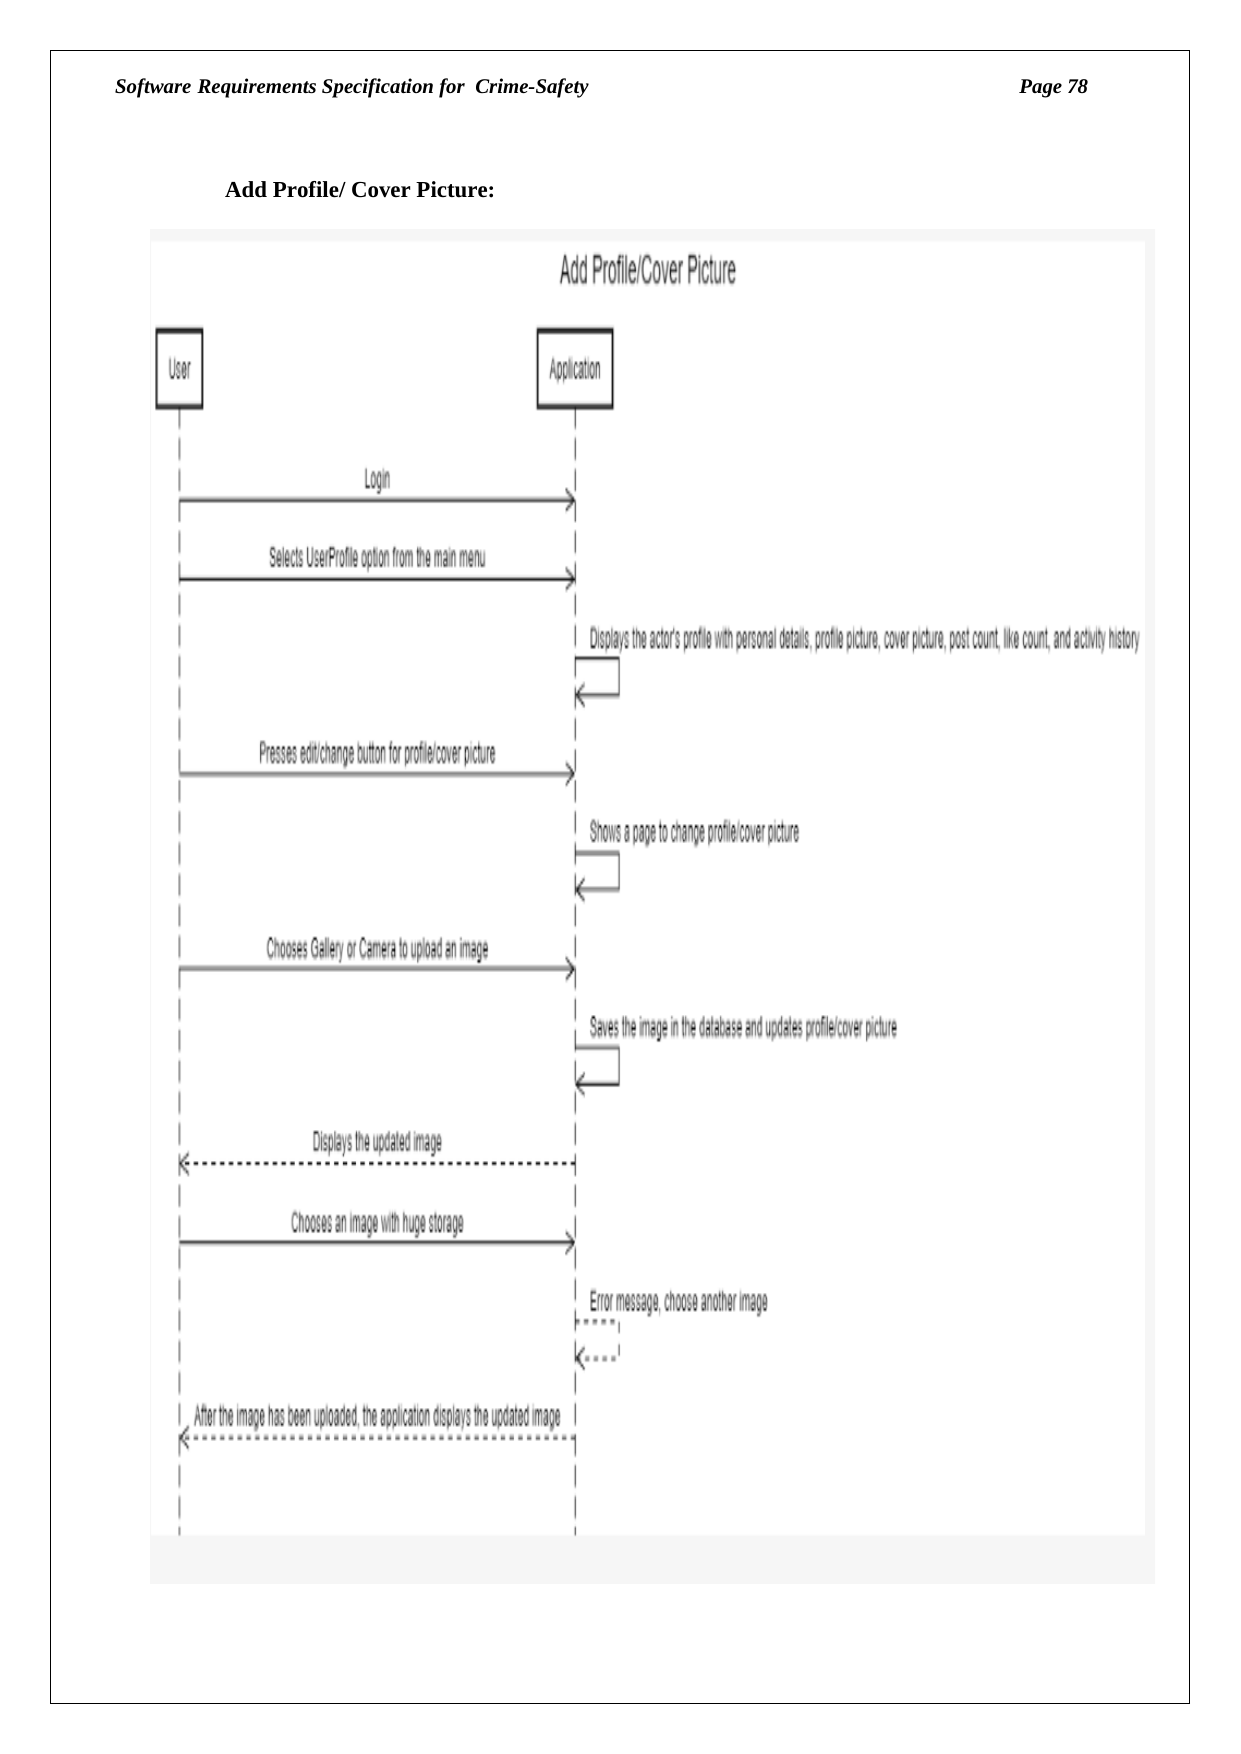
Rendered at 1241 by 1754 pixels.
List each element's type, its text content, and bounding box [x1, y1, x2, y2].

text Add Profile/ Cover Picture: [225, 176, 1090, 203]
picture [150, 229, 1156, 1584]
